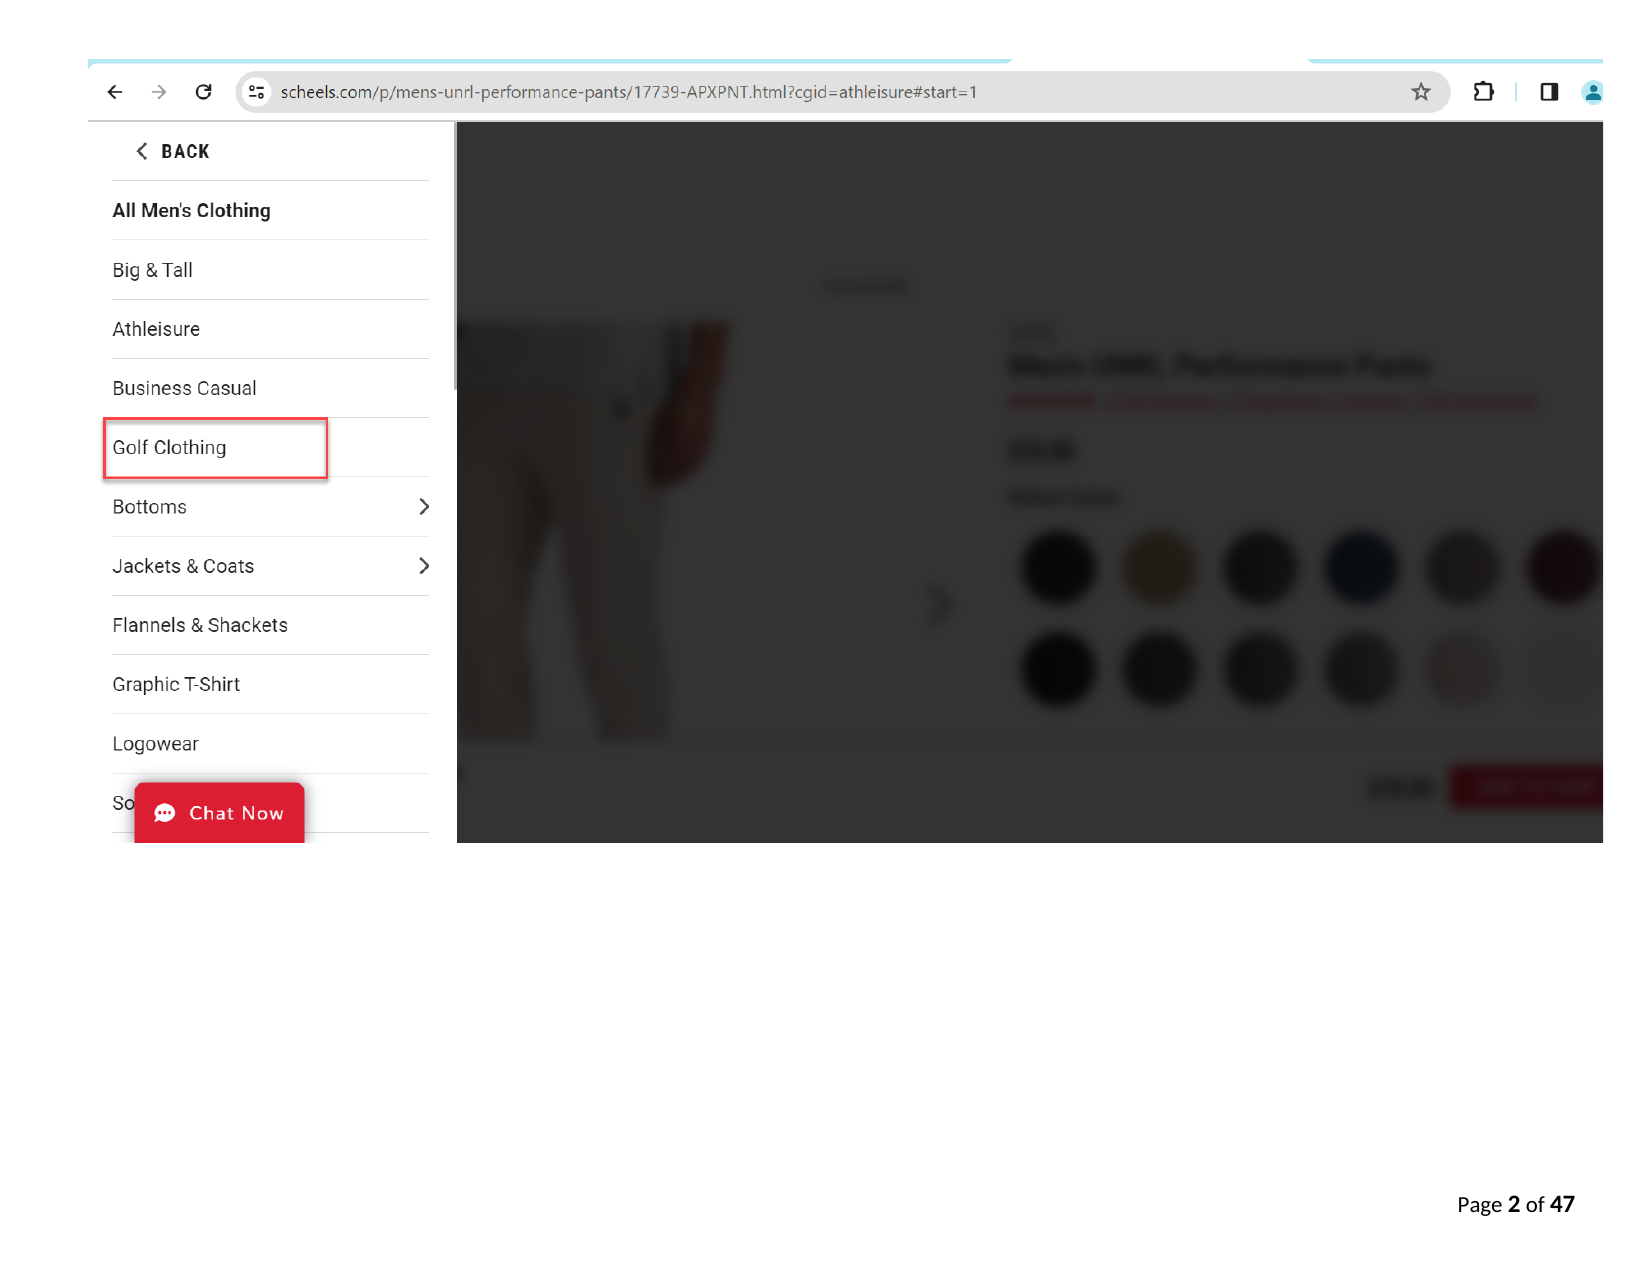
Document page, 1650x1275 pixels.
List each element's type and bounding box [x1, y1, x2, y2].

picture [88, 59, 1604, 843]
